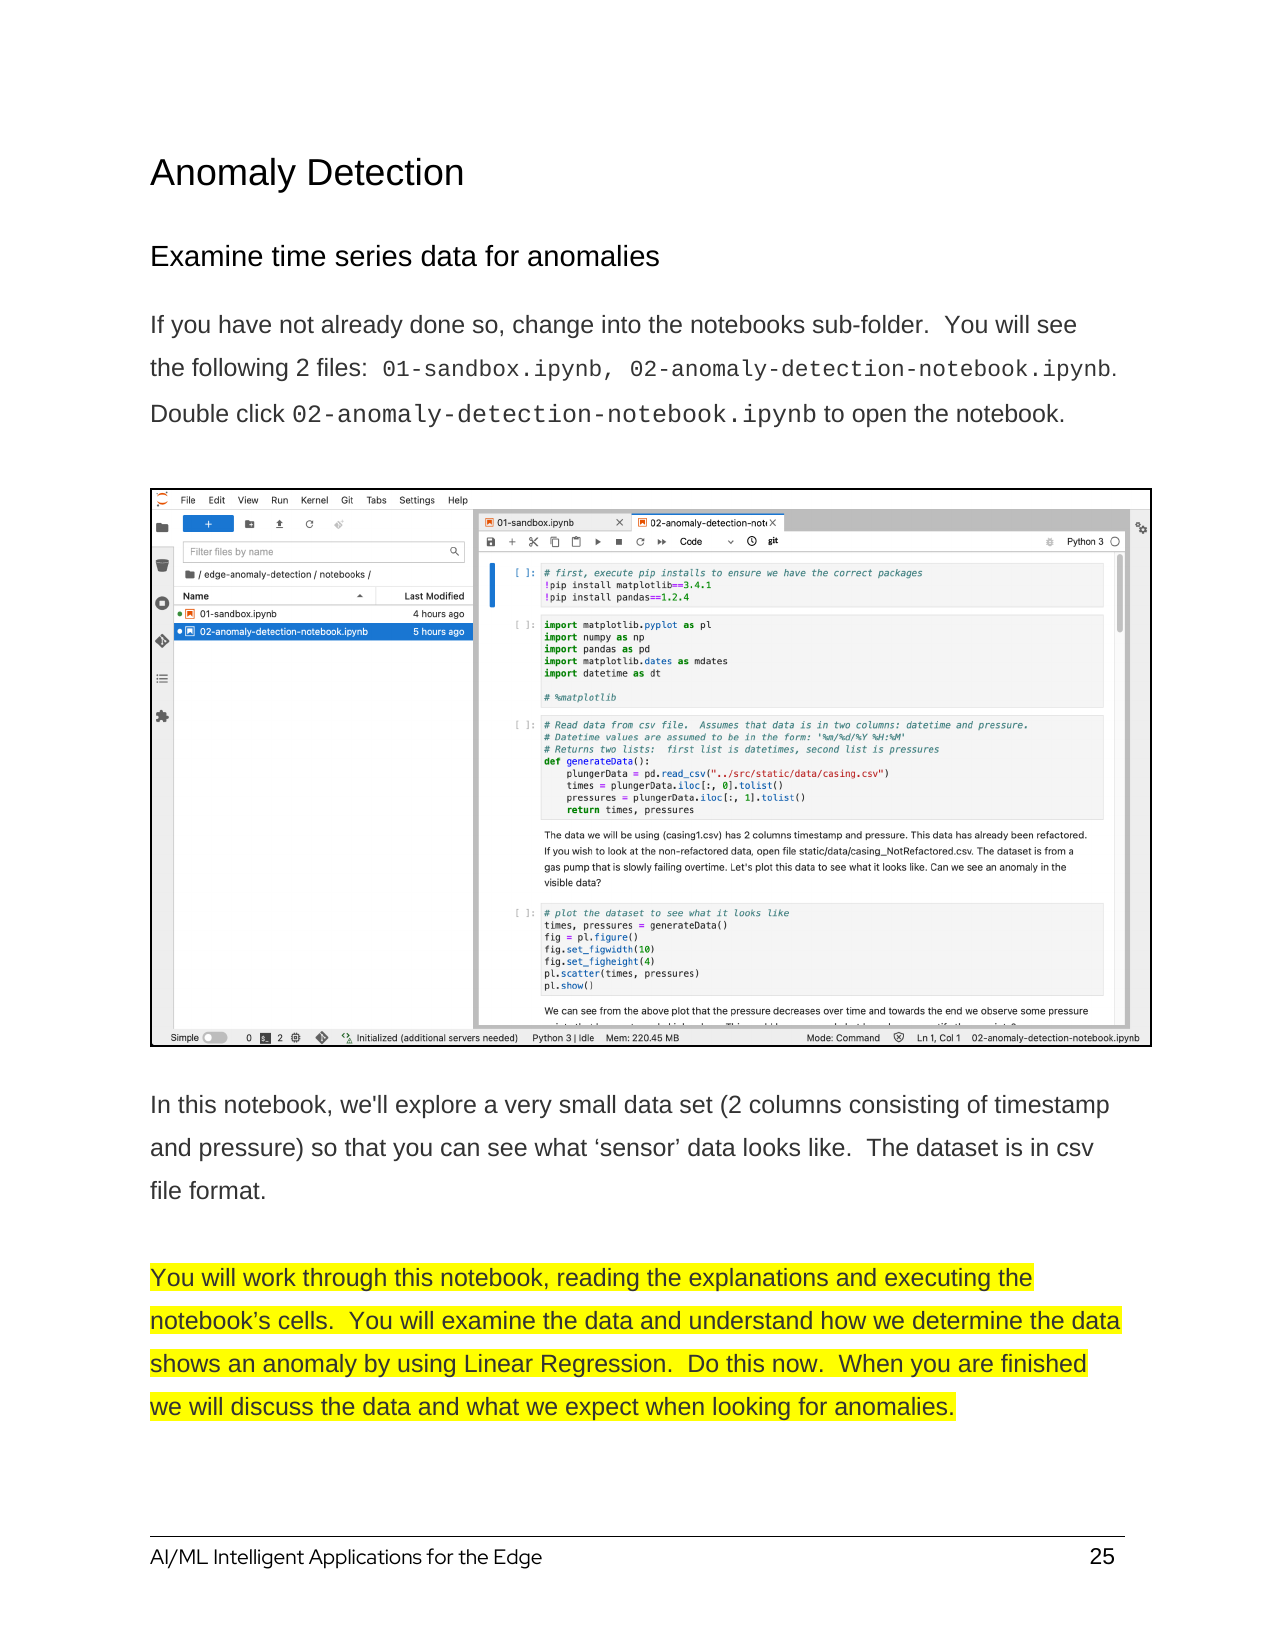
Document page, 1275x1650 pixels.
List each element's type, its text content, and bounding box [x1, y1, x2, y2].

text If you have not already done so, change into the notebooks sub-folder. You will see [150, 310, 1125, 339]
picture [152, 490, 1150, 1045]
text You will work through this notebook, reading the explanations and executing the notebook’s cells. You will examine the data and understand how we determine the data shows an anomaly by using Linear Regression. Do this now. When you are finished we will discuss the data and what we expect when looking for anomalies. [150, 1262, 1125, 1421]
subtitle Anomaly Detection [150, 150, 1125, 193]
text Double click 02-anomaly-detection-notebook.ipynb to open the notebook. [150, 399, 1125, 430]
text Examine time series data for anomalies [150, 239, 1125, 272]
text the following 2 files: 01-sandbox.ipynb, 02-anomaly-detection-notebook.ipynb. [150, 353, 1125, 384]
text In this notebook, we'll explore a very small data set (2 columns consisting of timestamp and pressure) so that you can see what ‘sensor’ data looks like. The dataset is in csv file format. [150, 1090, 1125, 1205]
